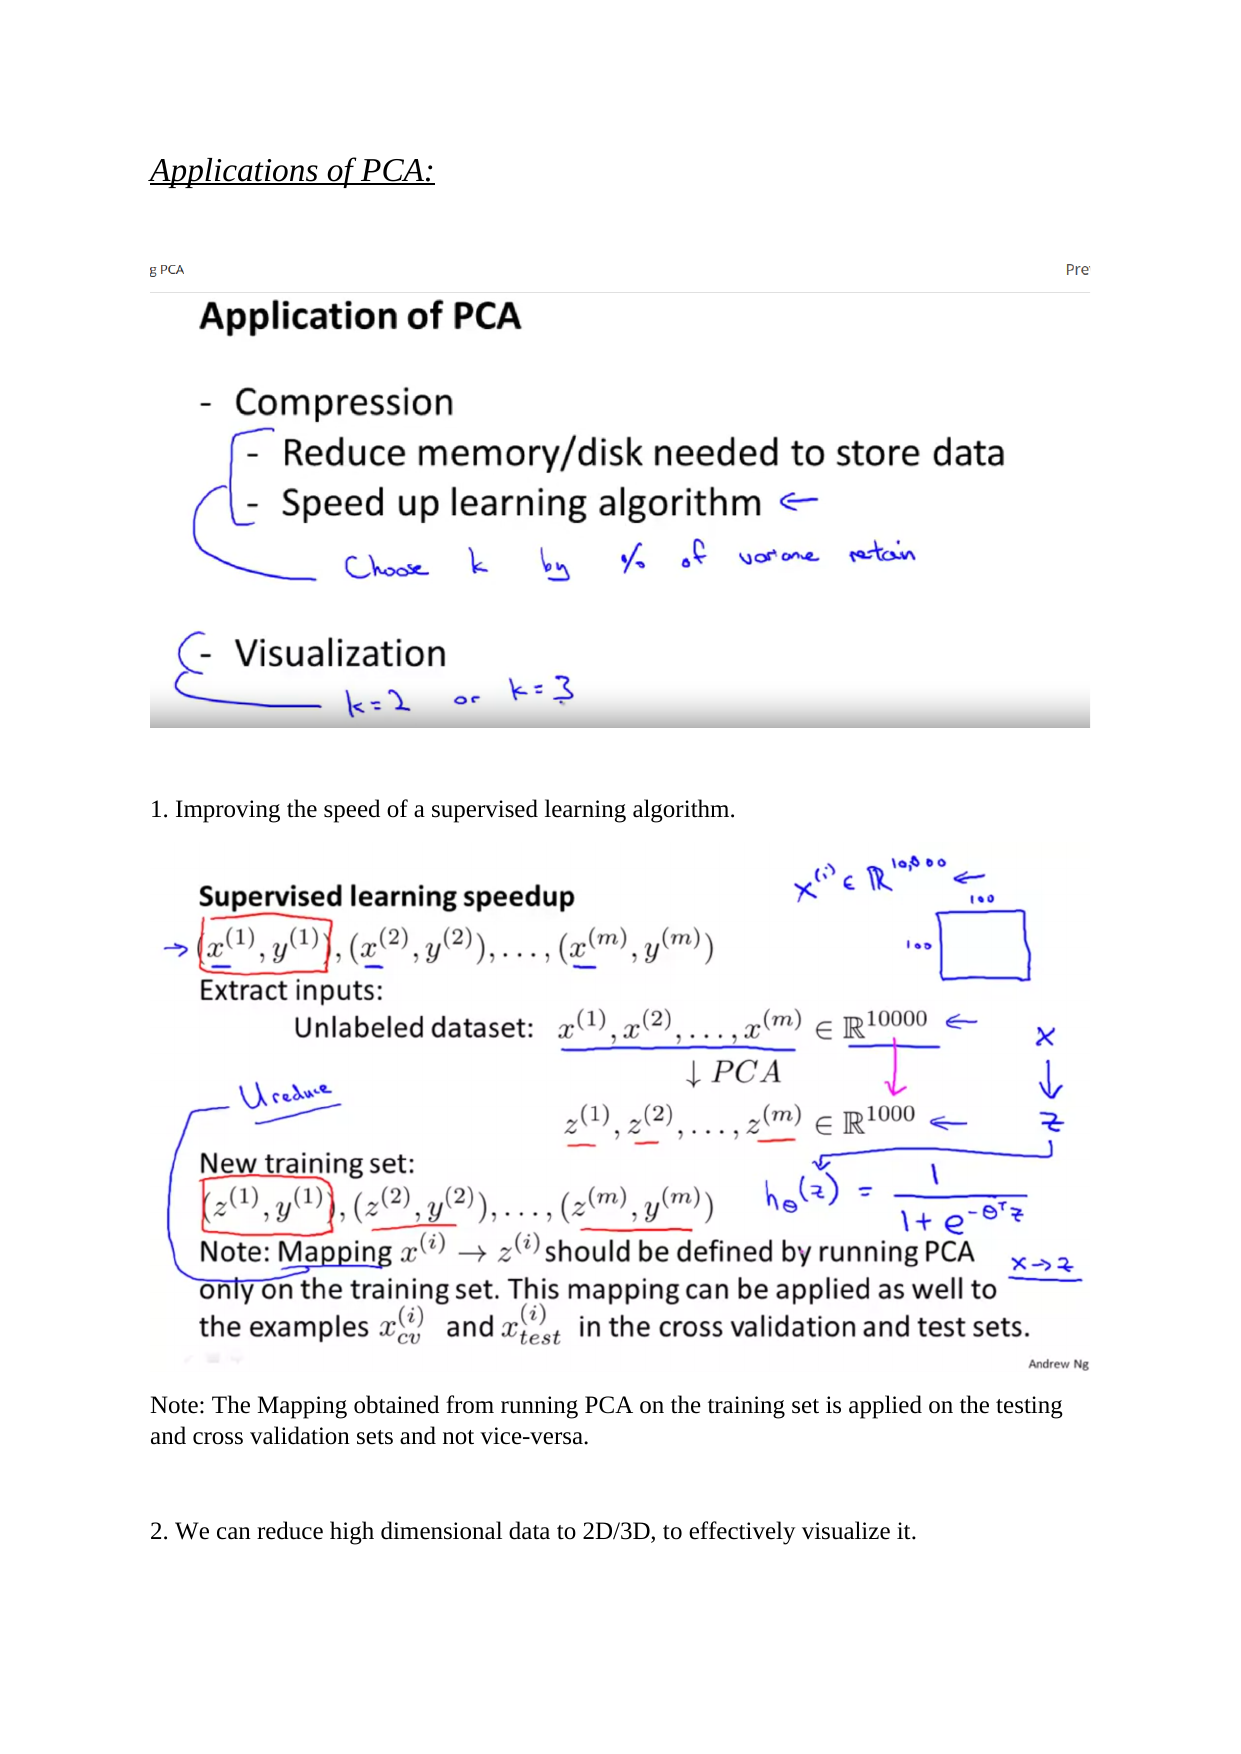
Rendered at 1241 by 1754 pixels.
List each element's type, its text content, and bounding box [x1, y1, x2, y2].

picture [150, 842, 1091, 1372]
text Applications of PCA: [150, 150, 1090, 188]
picture [150, 255, 1091, 728]
text 2. We can reduce high dimensional data to 2D/3D, to effectively visualize it. [150, 1516, 1090, 1545]
text Note: The Mapping obtained from running PCA on the training set is applied on the testing and cross validation sets and not vice-versa. [150, 1390, 1090, 1450]
text 1. Improving the speed of a supervised learning algorithm. [150, 794, 1090, 823]
